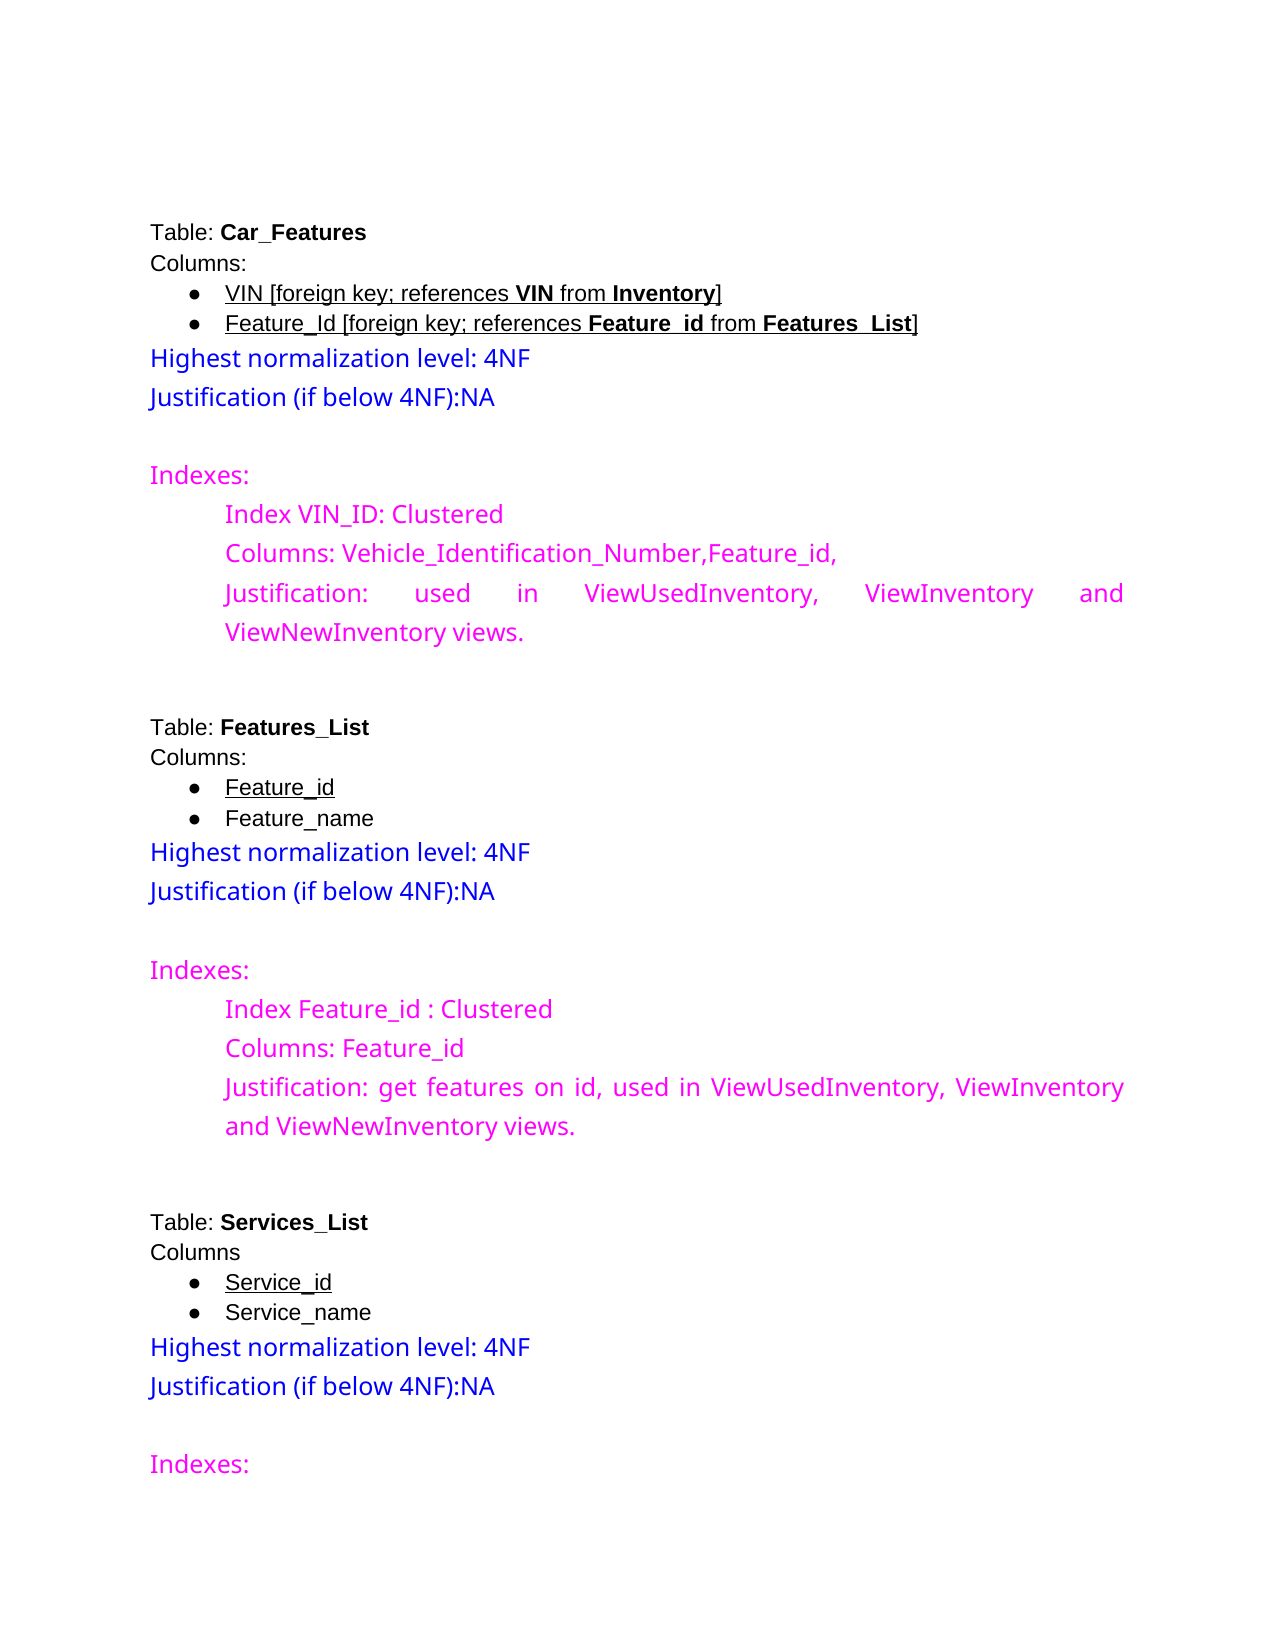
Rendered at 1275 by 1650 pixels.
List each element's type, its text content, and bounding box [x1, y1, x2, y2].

text Table: Car_Features [150, 219, 1125, 246]
text Indexes: [150, 952, 1125, 986]
list Feature_id [187, 774, 1125, 801]
list Service_name [187, 1299, 1125, 1326]
text Highest normalization level: 4NF [150, 340, 1125, 374]
list Feature_name [187, 804, 1125, 831]
text Indexes: [150, 458, 1125, 492]
text Index VIN_ID: Clustered [225, 497, 1125, 531]
text Justification (if below 4NF):NA [150, 379, 1125, 413]
text Columns: [150, 744, 1125, 771]
text Justification: used in ViewUsedInventory, ViewInventory and ViewNewInventory views. [225, 575, 1125, 648]
text Index Feature_id : Clustered [225, 991, 1125, 1026]
list Feature_Id [foreign key; references Feature_id from Features_List] [187, 310, 1125, 336]
text Justification (if below 4NF):NA [150, 1368, 1125, 1403]
list Service_id [187, 1269, 1125, 1295]
text Table: Services_List [150, 1208, 1125, 1235]
list VIN [foreign key; references VIN from Inventory] [187, 280, 1125, 306]
text Justification: get features on id, used in ViewUsedInventory, ViewInventory and ViewNewInventory views. [225, 1070, 1125, 1143]
text Highest normalization level: 4NF [150, 1329, 1125, 1363]
text Justification (if below 4NF):NA [150, 874, 1125, 908]
text Columns: [150, 249, 1125, 276]
text Columns [150, 1239, 1125, 1265]
text Table: Features_List [150, 714, 1125, 740]
text Columns: Feature_id [225, 1031, 1125, 1065]
text Columns: Vehicle_Identification_Number,Feature_id, [225, 536, 1125, 570]
text Highest normalization level: 4NF [150, 835, 1125, 869]
text Indexes: [150, 1447, 1125, 1481]
